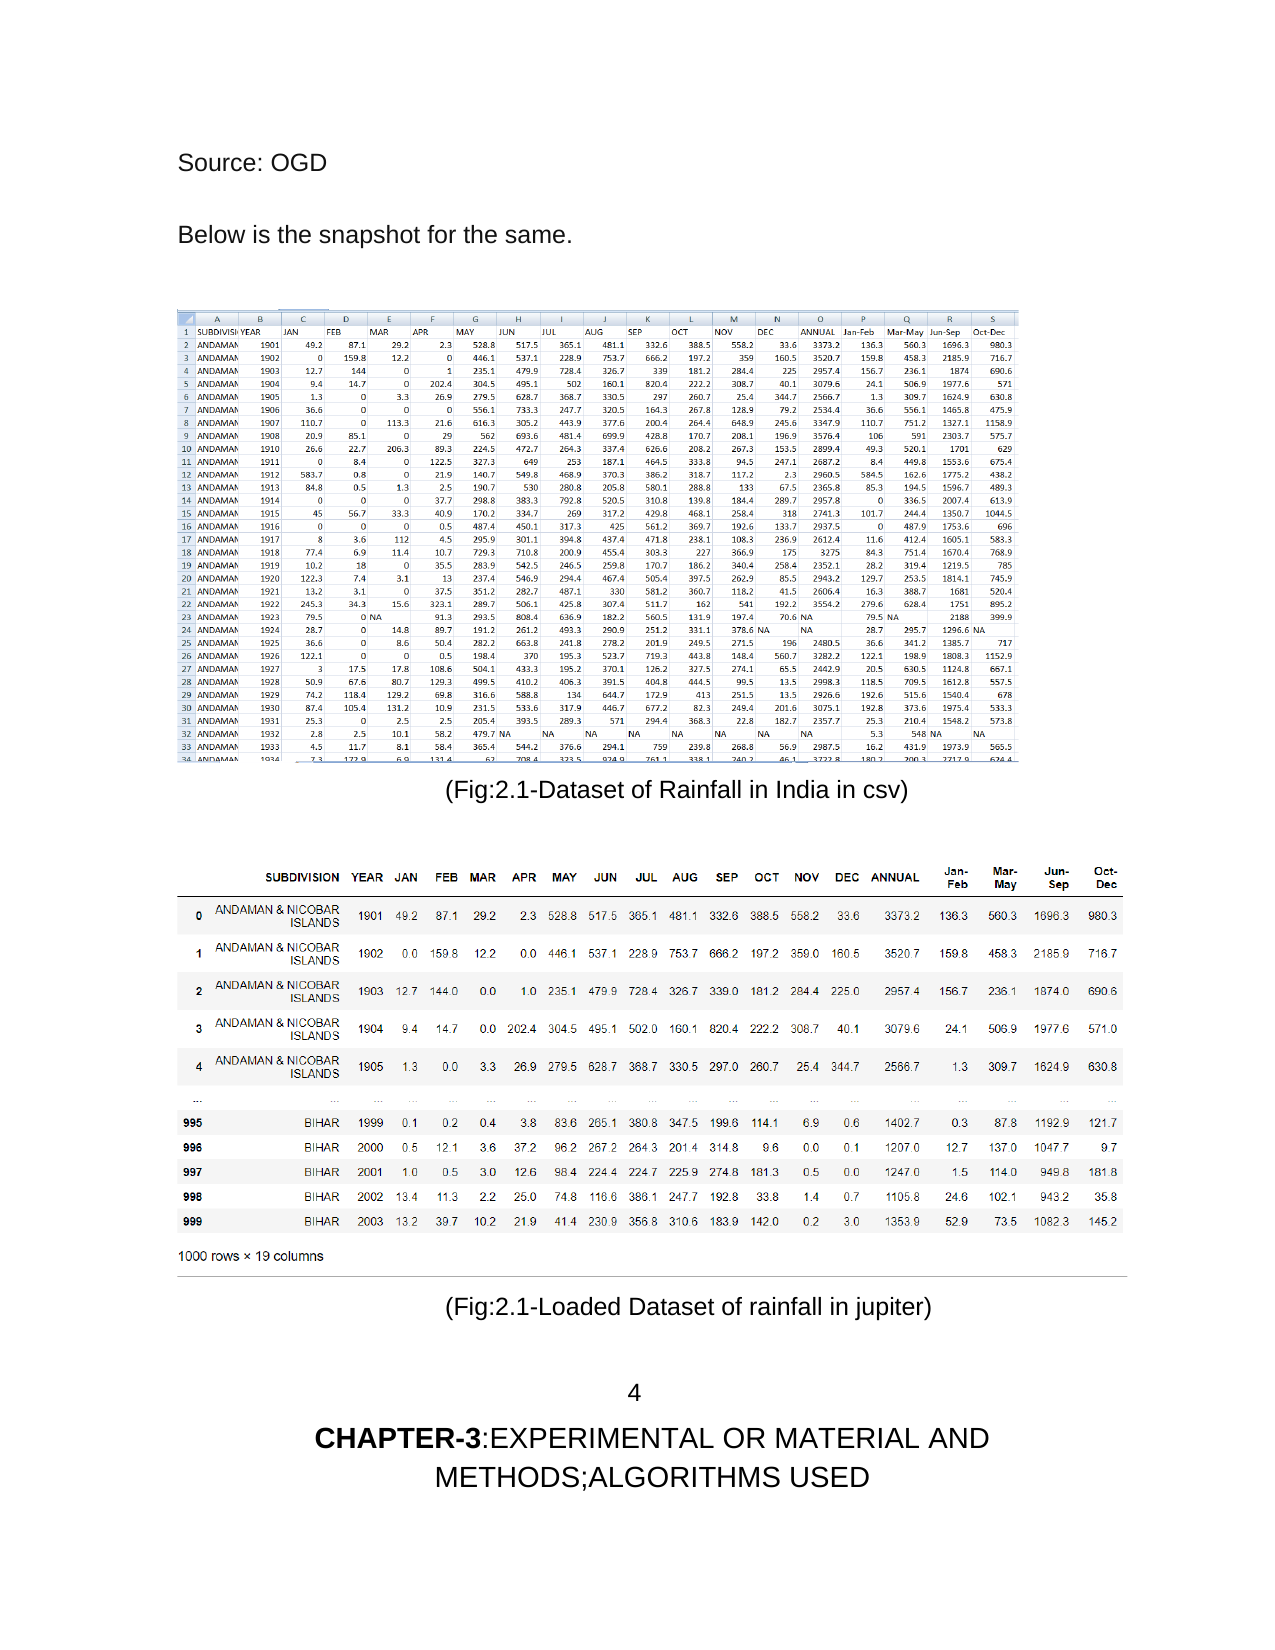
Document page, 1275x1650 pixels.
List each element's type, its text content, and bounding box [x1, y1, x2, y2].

text Source: OGD [177, 148, 1127, 176]
picture [177, 861, 1128, 1279]
picture [177, 309, 1019, 763]
text 4 [177, 1378, 1127, 1407]
text CHAPTER-3:EXPERIMENTAL OR MATERIAL AND METHODS;ALGORITHMS USED [177, 1421, 1127, 1493]
text Below is the snapshot for the same. [177, 220, 1127, 249]
text (Fig:2.1-Loaded Dataset of rainfall in jupiter) [177, 1292, 1127, 1321]
text (Fig:2.1-Dataset of Rainfall in India in csv) [177, 775, 1127, 804]
